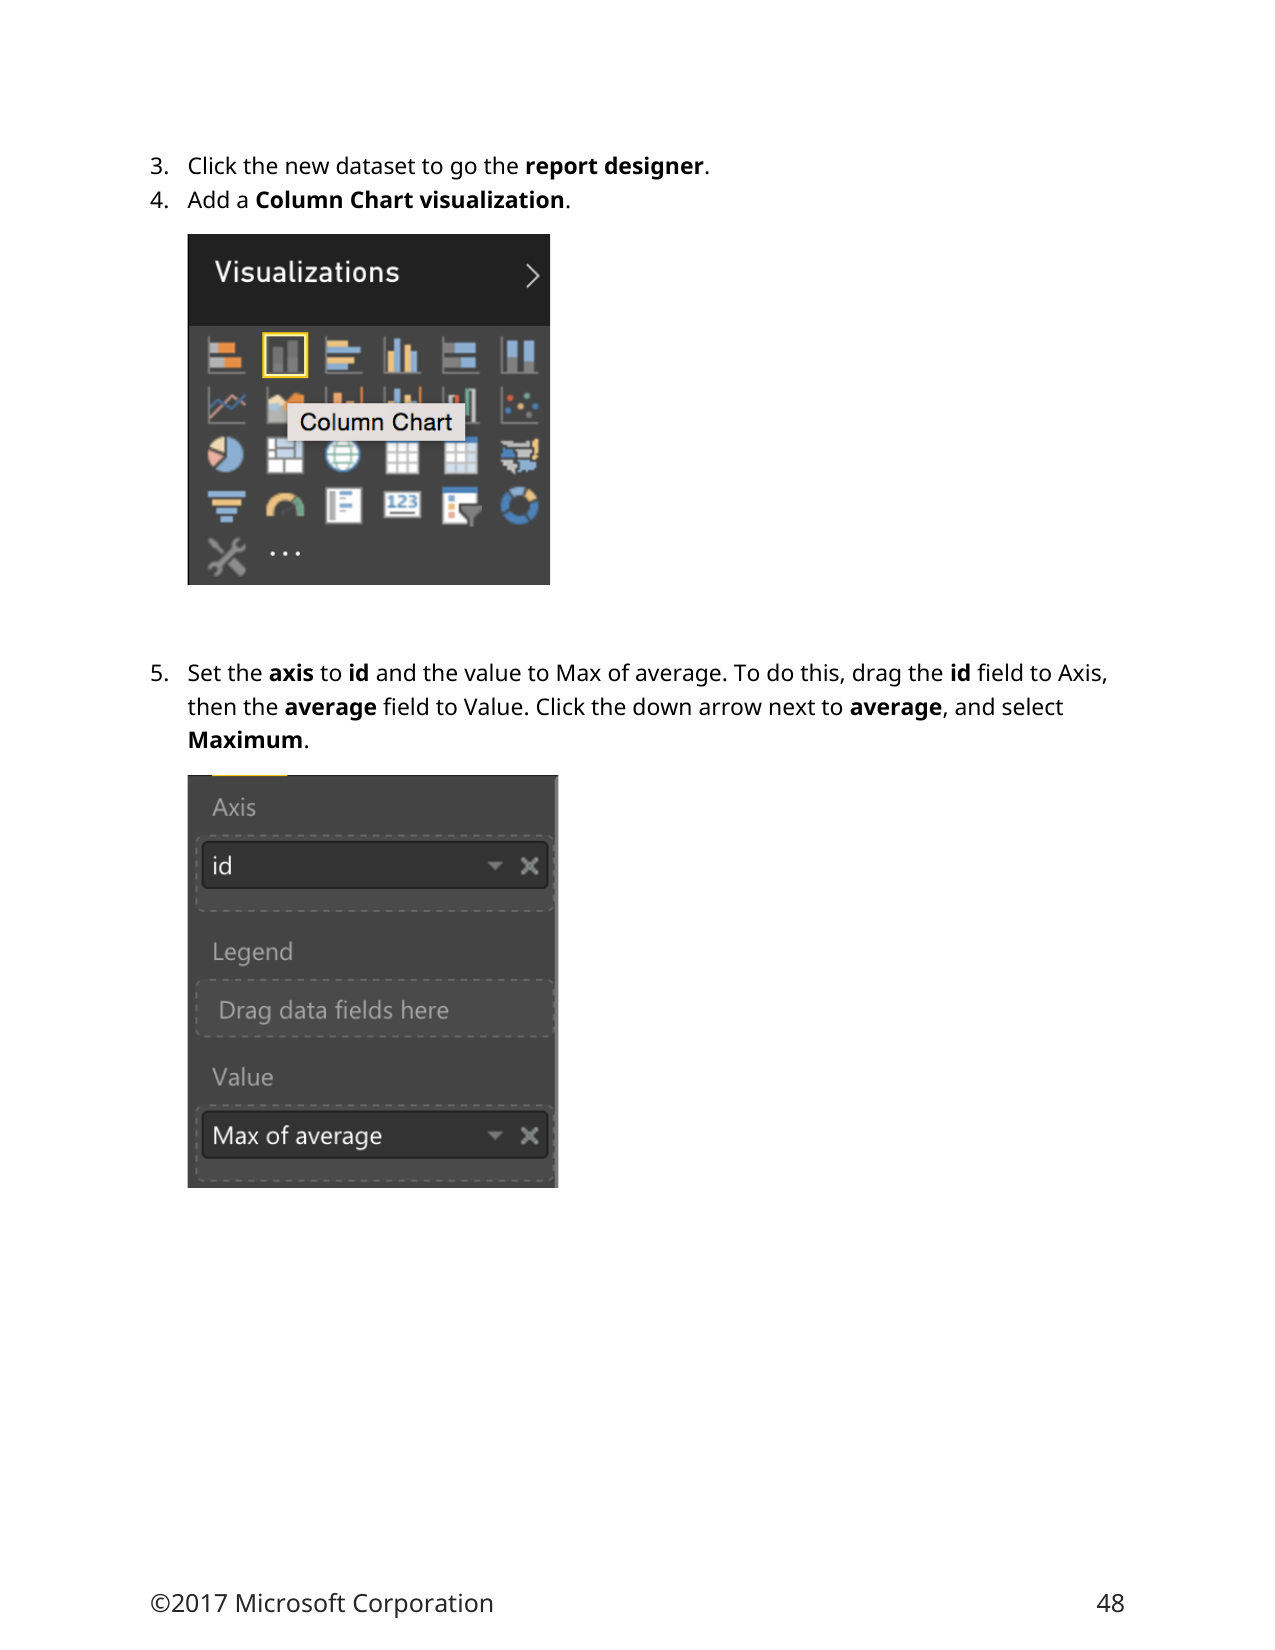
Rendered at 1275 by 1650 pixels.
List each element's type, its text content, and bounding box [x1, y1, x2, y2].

picture [187, 775, 559, 1188]
list Click the new dataset to go the report designer. [150, 150, 1125, 181]
list Add a Column Chart visualization. [150, 184, 1125, 215]
picture [187, 234, 550, 585]
list Set the axis to id and the value to Max of average. To do this, drag the id field to Axis, then the average field to Value. Click the down arrow next to average, and select Maximum. [150, 657, 1125, 756]
